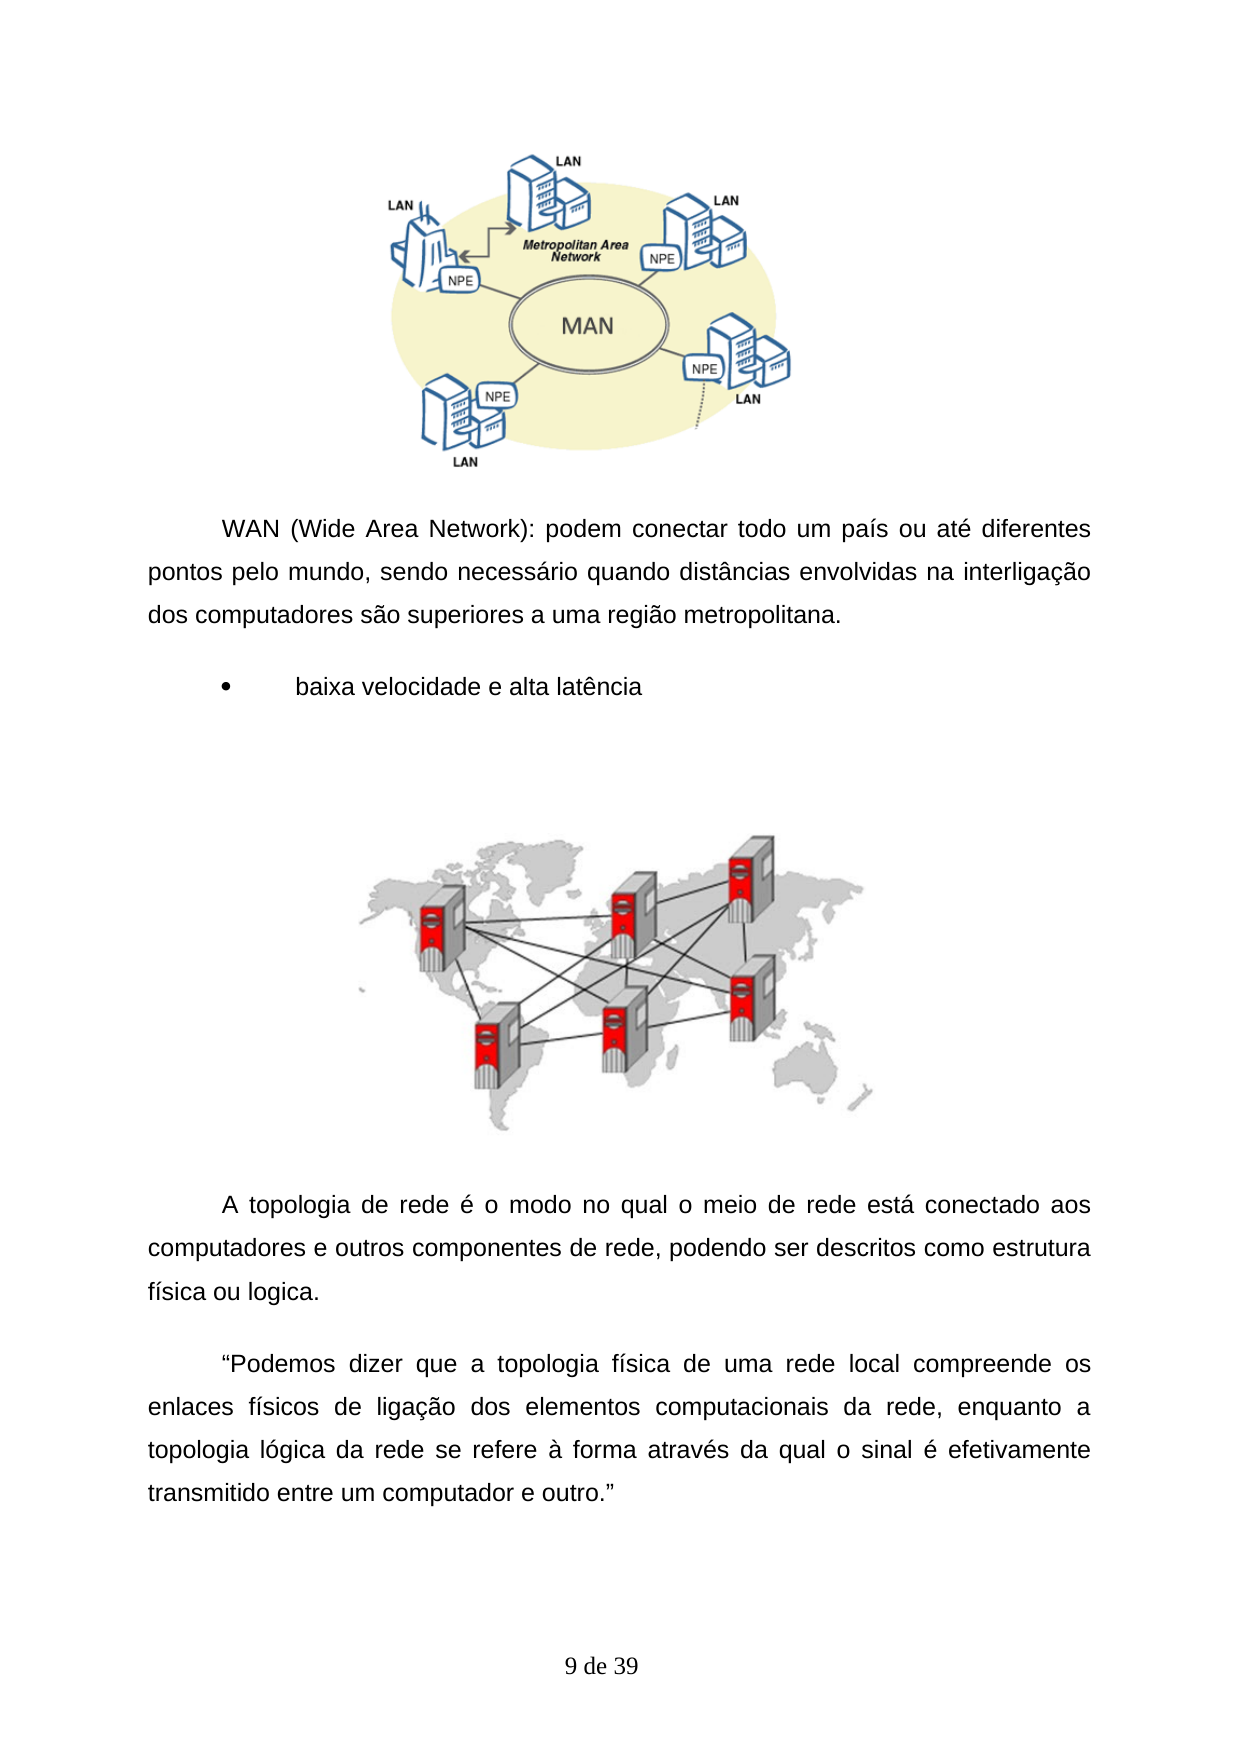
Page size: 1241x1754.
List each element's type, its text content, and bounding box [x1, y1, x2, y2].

text “Podemos dizer que a topologia física de uma rede local compreende os enlaces físicos de ligação dos elementos computacionais da rede, enquanto a topologia lógica da rede se refere à forma através da qual o sinal é efetivamente transmitido entre um computador e outro.” [148, 1349, 1092, 1507]
picture [351, 147, 889, 471]
text WAN (Wide Area Network): podem conectar todo um país ou até diferentes pontos pelo mundo, sendo necessário quando distâncias envolvidas na interligação dos computadores são superiores a uma região metropolitana. [148, 514, 1092, 557]
picture [342, 817, 899, 1147]
text WAN (Wide Area Network): podem conectar todo um país ou até diferentes pontos pelo mundo, sendo necessário quando distâncias envolvidas na interligação dos computadores são superiores a uma região metropolitana. [148, 586, 1092, 629]
list baixa velocidade e alta latência [148, 672, 1092, 701]
text A topologia de rede é o modo no qual o meio de rede está conectado aos computadores e outros componentes de rede, podendo ser descritos como estrutura física ou logica. [148, 1190, 1092, 1305]
